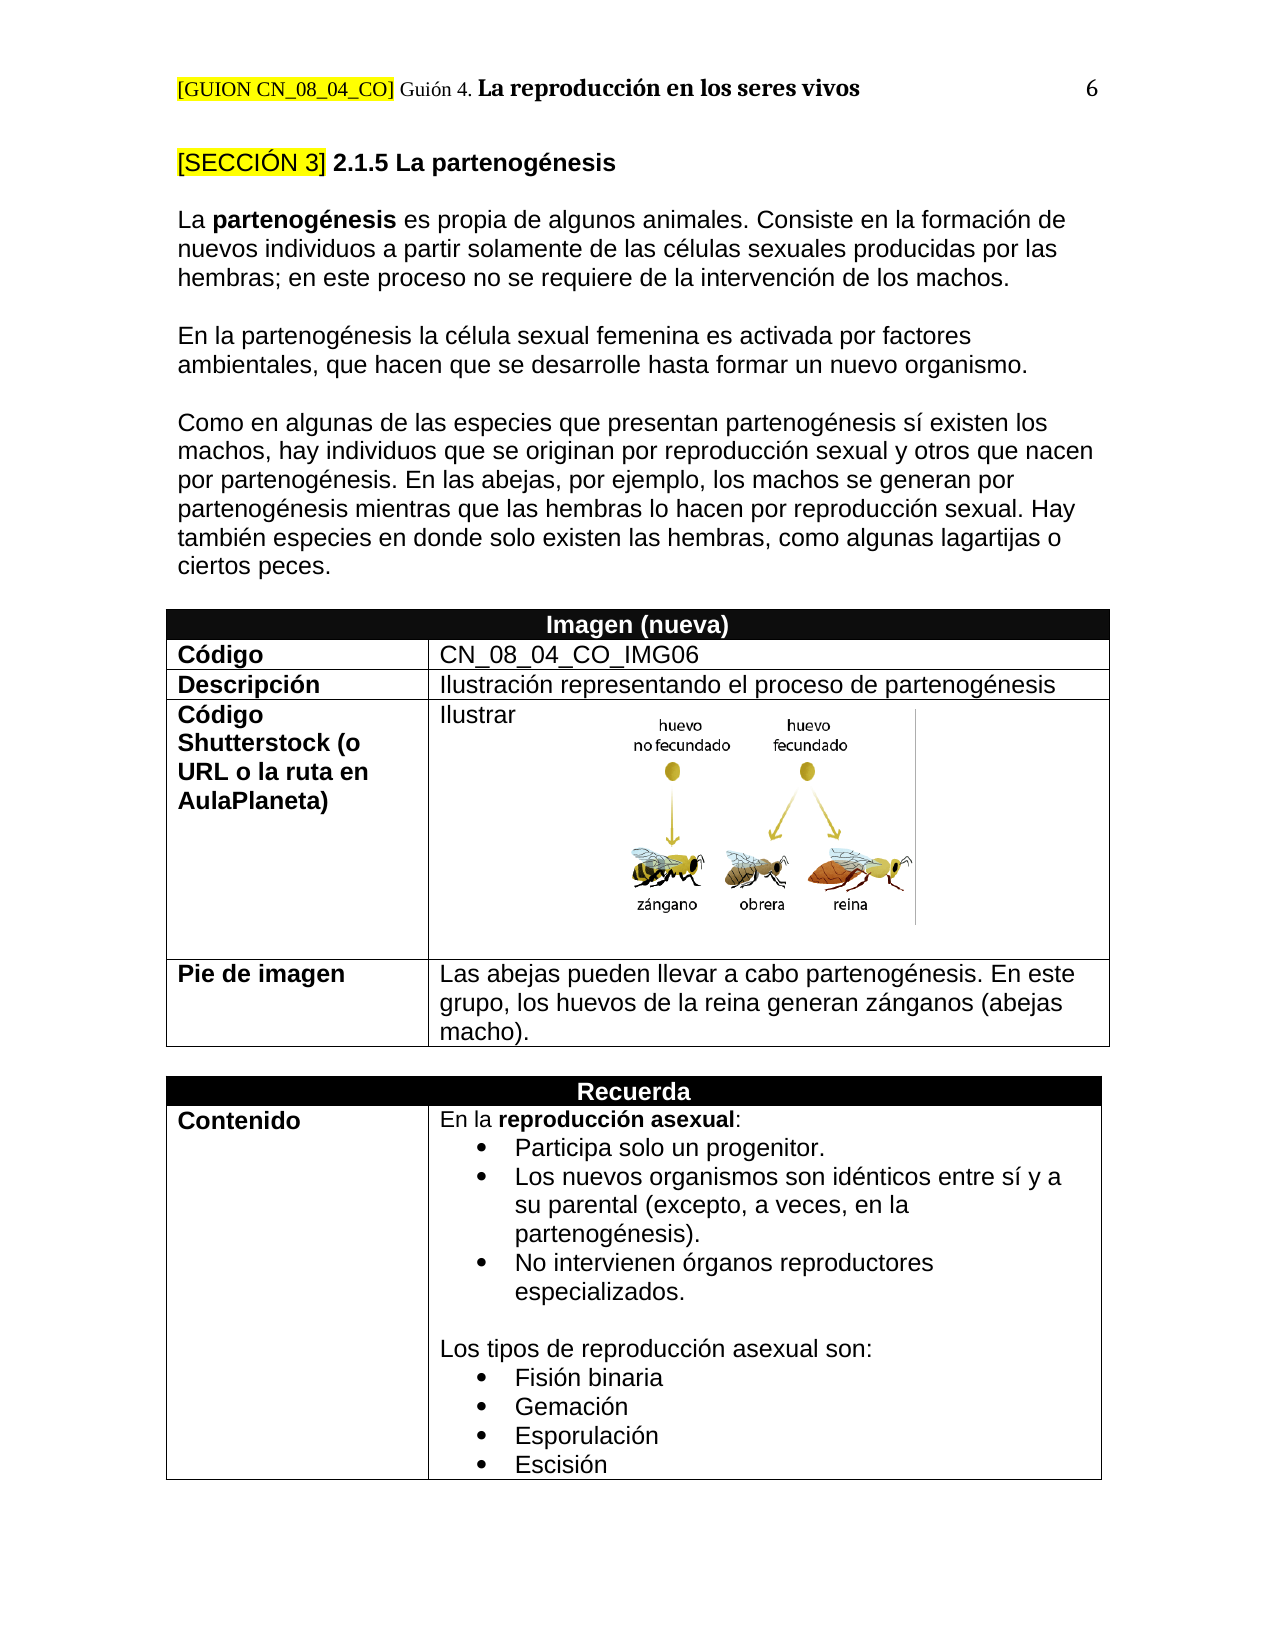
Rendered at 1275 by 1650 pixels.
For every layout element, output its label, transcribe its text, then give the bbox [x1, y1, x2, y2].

table_cell Código [167, 640, 428, 669]
text La partenogénesis es propia de algunos animales. Consiste en la formación de nuevos individuos a partir solamente de las células sexuales producidas por las hembras; en este proceso no se requiere de la intervención de los machos. [177, 206, 1098, 292]
table_cell Descripción [167, 670, 428, 699]
table_cell Las abejas pueden llevar a cabo partenogénesis. En este grupo, los huevos de la reina generan zánganos (abejas macho). [429, 960, 1109, 1046]
table_cell Ilustrar [429, 700, 1109, 958]
table_cell Código Shutterstock (o URL o la ruta en AulaPlaneta) [167, 700, 428, 958]
table_cell Pie de imagen [167, 960, 428, 1046]
text Como en algunas de las especies que presentan partenogénesis sí existen los machos, hay individuos que se originan por reproducción sexual y otros que nacen por partenogénesis. En las abejas, por ejemplo, los machos se generan por partenogénesis mientras que las hembras lo hacen por reproducción sexual. Hay también especies en donde solo existen las hembras, como algunas lagartijas o ciertos peces. [177, 408, 1098, 580]
table_header Imagen (nueva) [167, 610, 1109, 639]
picture [622, 709, 916, 925]
table_cell Contenido [167, 1106, 428, 1478]
table_header Recuerda [167, 1077, 1101, 1105]
table_cell Ilustración representando el proceso de partenogénesis [429, 670, 1109, 699]
table_cell CN_08_04_CO_IMG06 [429, 640, 1109, 669]
text [SECCIÓN 3] 2.1.5 La partenogénesis [326, 148, 1098, 176]
text En la partenogénesis la célula sexual femenina es activada por factores ambientales, que hacen que se desarrolle hasta formar un nuevo organismo. [177, 321, 1098, 378]
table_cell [429, 1106, 1101, 1478]
